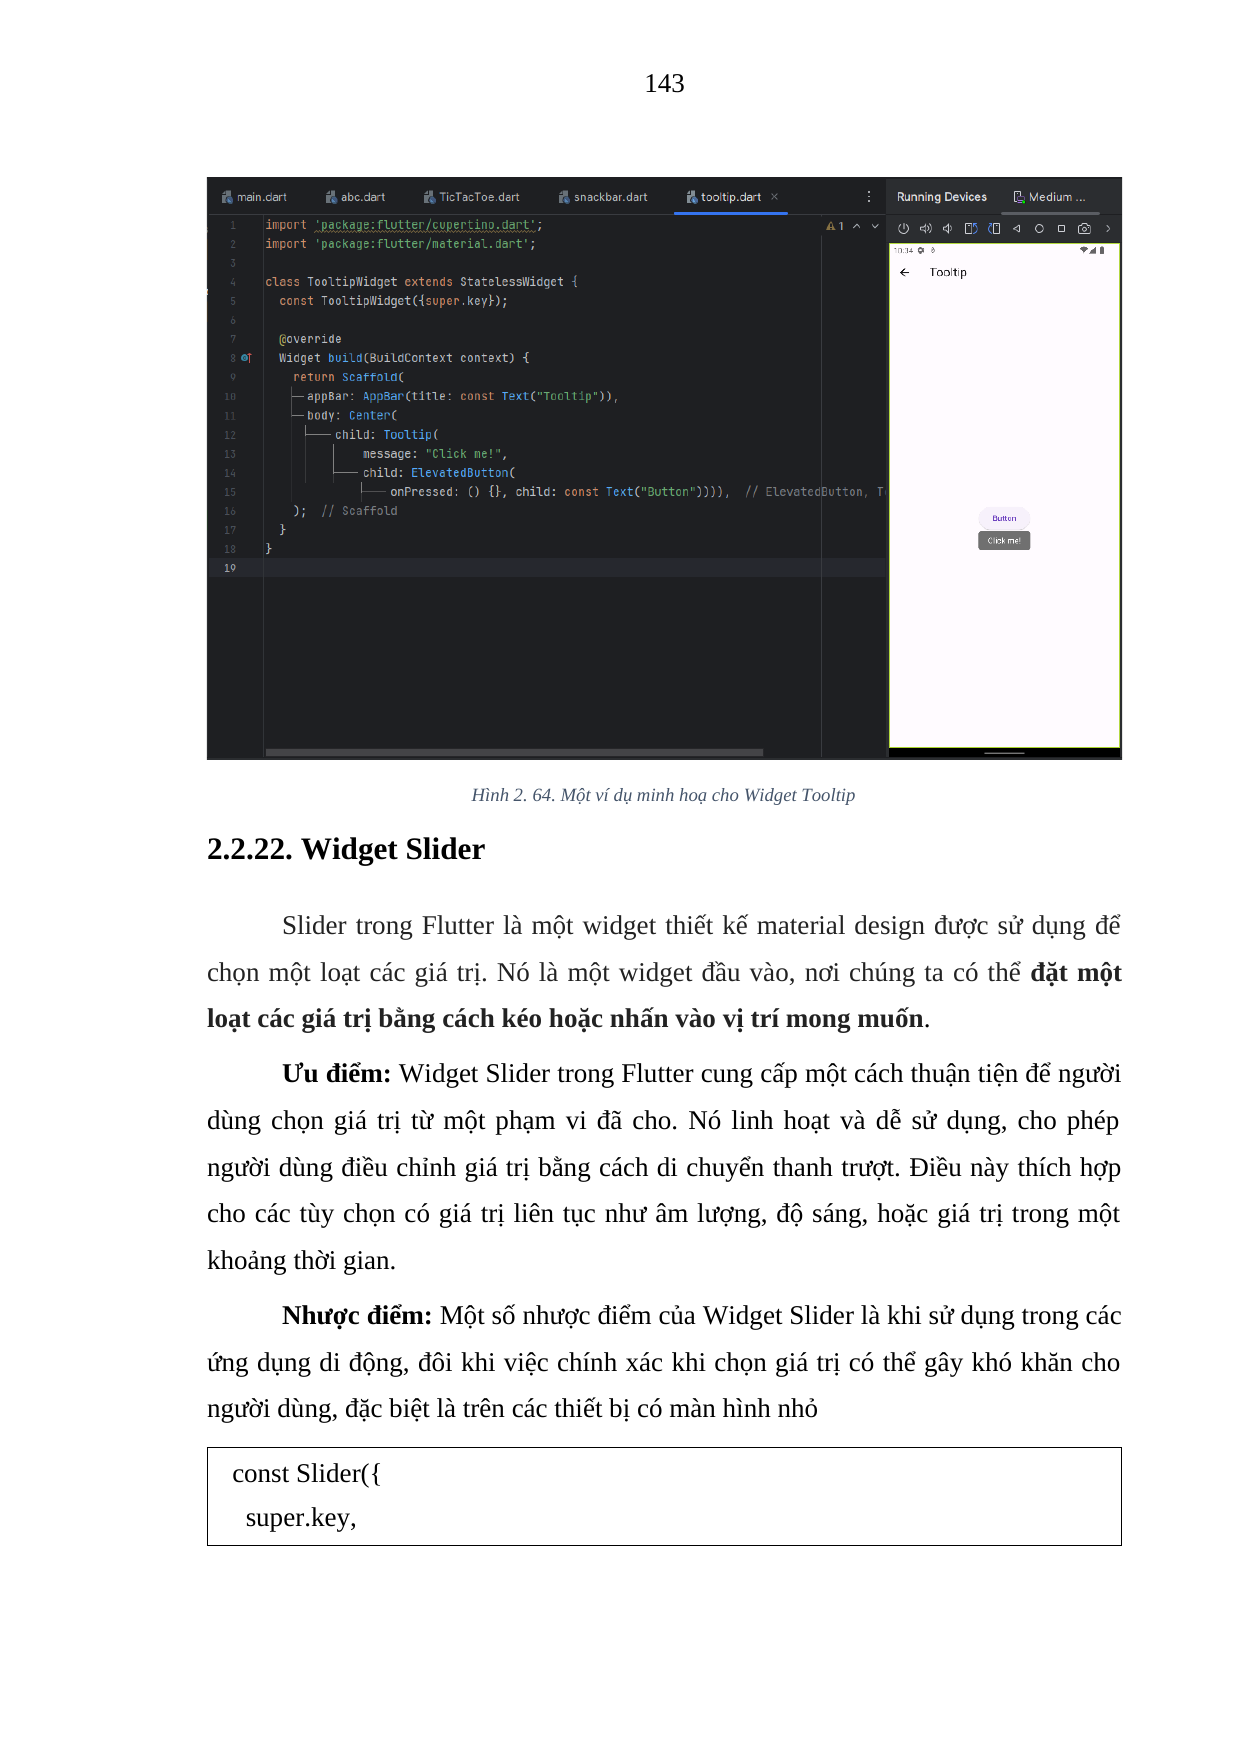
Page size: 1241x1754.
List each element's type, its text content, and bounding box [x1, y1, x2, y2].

subtitle 2.2.22. Widget Slider [207, 830, 1122, 866]
text Slider trong Flutter là một widget thiết kế material design được sử dụng để chọn một loạt các giá trị. Nó là một widget đầu vào, nơi chúng ta có thể đặt một loạt các giá trị bằng cách kéo hoặc nhấn vào vị trí mong muốn. [207, 909, 1122, 1033]
text Ưu điểm: Widget Slider trong Flutter cung cấp một cách thuận tiện để người dùng chọn giá trị từ một phạm vi đã cho. Nó linh hoạt và dễ sử dụng, cho phép người dùng điều chỉnh giá trị bằng cách di chuyển thanh trượt. Điều này thích hợp cho các tùy chọn có giá trị liên tục như âm lượng, độ sáng, hoặc giá trị trong một khoảng thời gian. [207, 1057, 1122, 1275]
picture [206, 177, 1123, 760]
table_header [208, 1448, 1121, 1545]
text Nhược điểm: Một số nhược điểm của Widget Slider là khi sử dụng trong các ứng dụng di động, đôi khi việc chính xác khi chọn giá trị có thể gây khó khăn cho người dùng, đặc biệt là trên các thiết bị có màn hình nhỏ [207, 1299, 1122, 1423]
